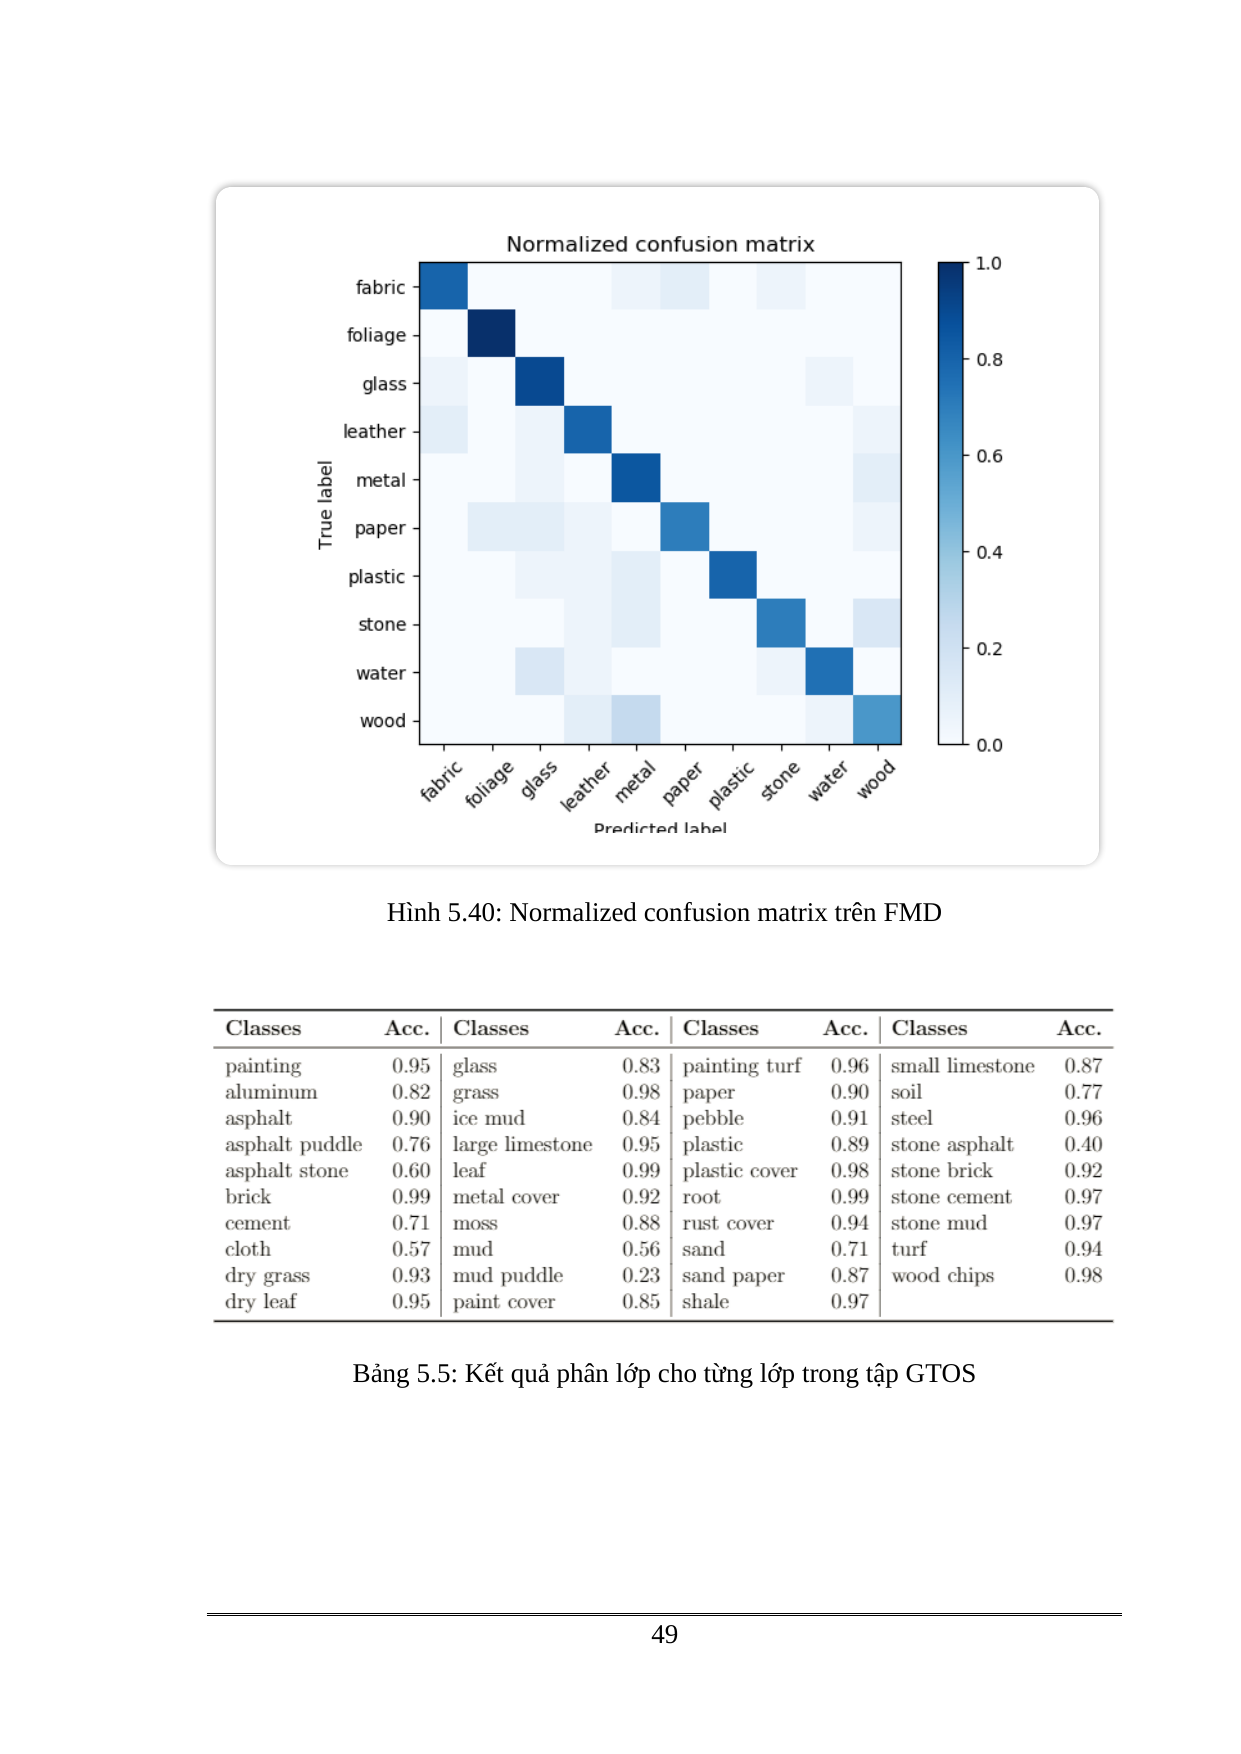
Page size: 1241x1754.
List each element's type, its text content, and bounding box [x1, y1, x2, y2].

picture [206, 999, 1123, 1332]
picture [247, 218, 1068, 833]
